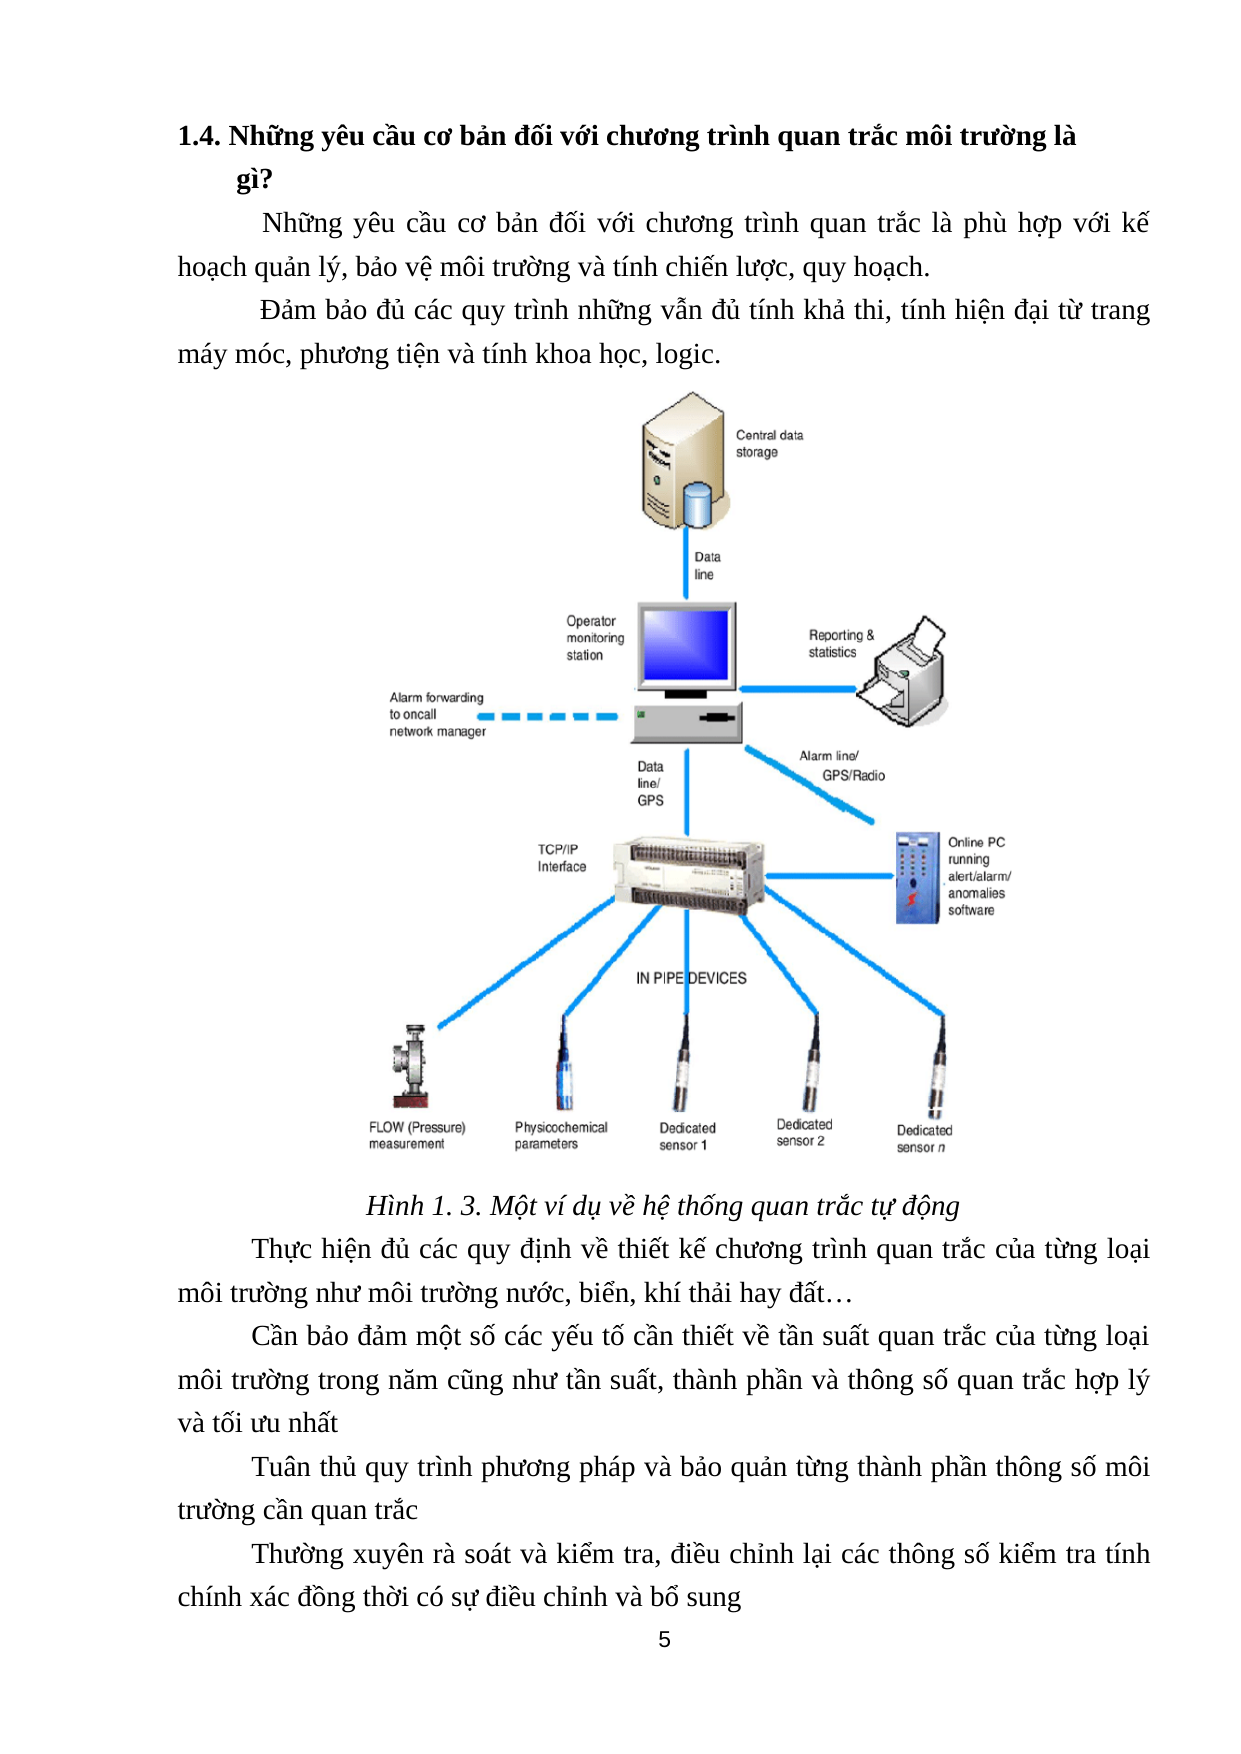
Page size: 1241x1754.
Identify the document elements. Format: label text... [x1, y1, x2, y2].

text Thực hiện đủ các quy định về thiết kế chương trình quan trắc của từng loại môi trường như môi trường nước, biển, khí thải hay đất… [177, 1231, 1152, 1308]
text Những yêu cầu cơ bản đối với chương trình quan trắc là phù hợp với kế hoạch quản lý, bảo vệ môi trường và tính chiến lược, quy hoạch. [177, 205, 1152, 282]
text Thường xuyên rà soát và kiểm tra, điều chỉnh lại các thông số kiểm tra tính chính xác đồng thời có sự điều chỉnh và bổ sung [177, 1536, 1152, 1613]
picture [332, 379, 1070, 1166]
text Đảm bảo đủ các quy trình những vẫn đủ tính khả thi, tính hiện đại từ trang máy móc, phương tiện và tính khoa học, logic. [177, 292, 1152, 369]
text Tuân thủ quy trình phương pháp và bảo quản từng thành phần thông số môi trường cần quan trắc [177, 1449, 1152, 1526]
text Hình 1. 3. Một ví dụ về hệ thống quan trắc tự động [177, 1188, 1152, 1221]
text Cần bảo đảm một số các yếu tố cần thiết về tần suất quan trắc của từng loại môi trường trong năm cũng như tần suất, thành phần và thông số quan trắc hợp lý và tối ưu nhất [177, 1318, 1152, 1439]
text Những yêu cầu cơ bản đối với chương trình quan trắc môi trường là gì? [177, 118, 1092, 195]
